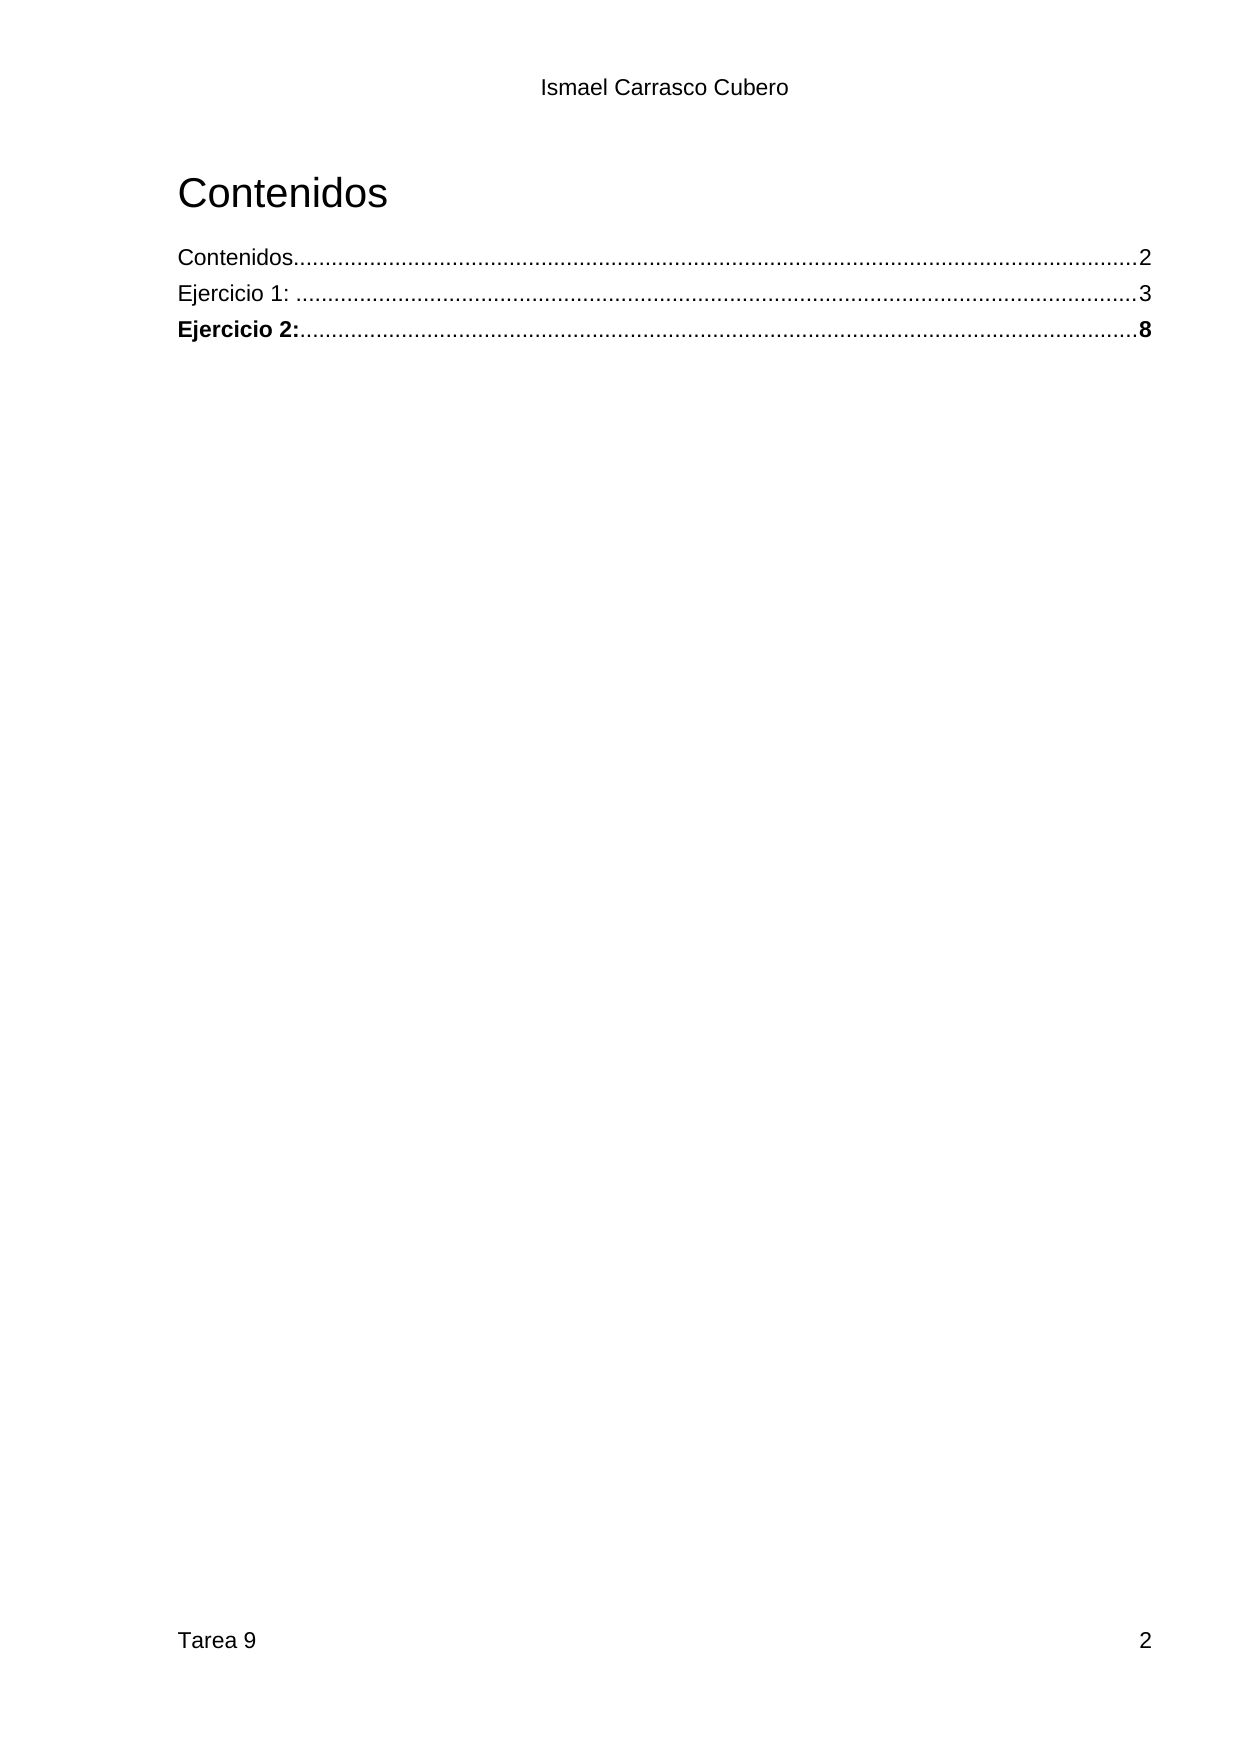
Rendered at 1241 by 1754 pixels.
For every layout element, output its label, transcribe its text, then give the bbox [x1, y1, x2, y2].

subtitle Contenidos [177, 168, 1152, 216]
